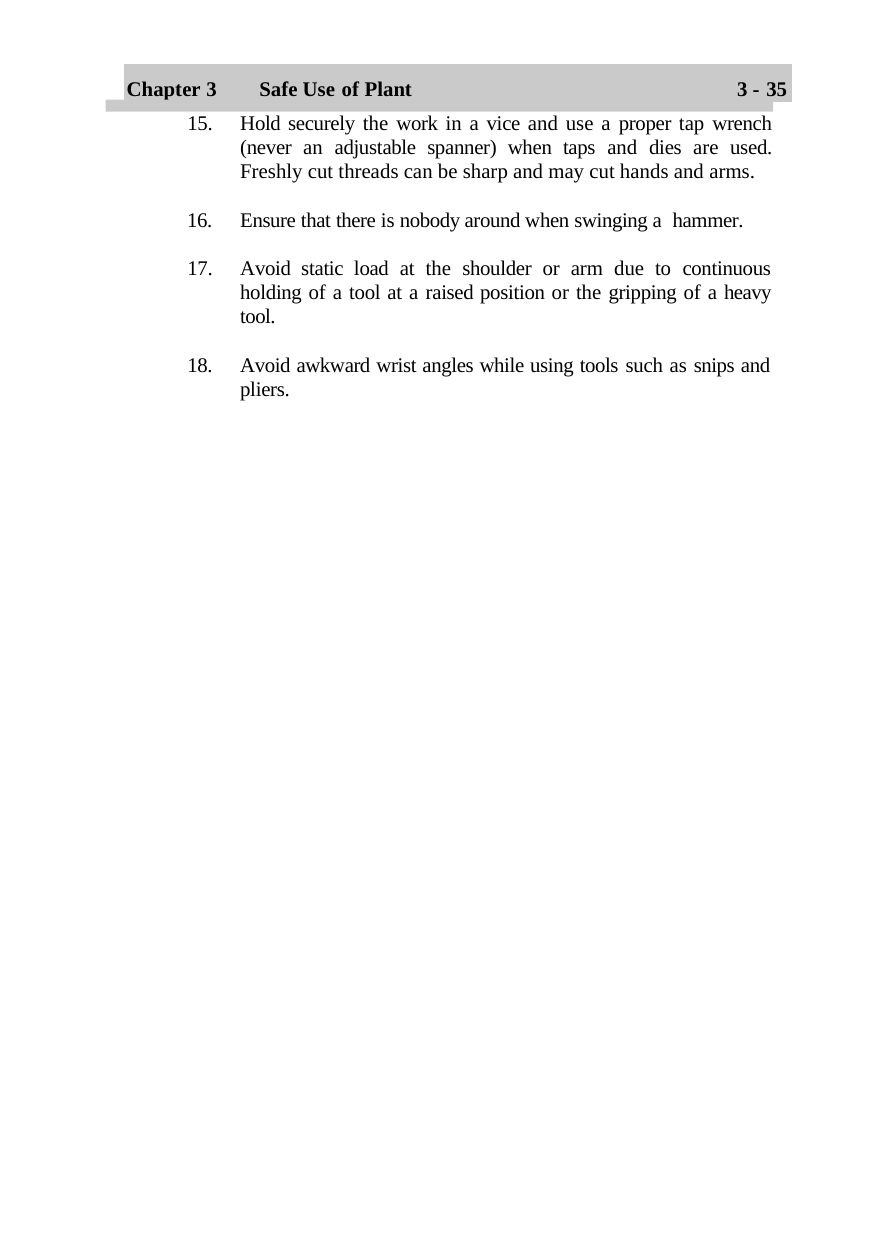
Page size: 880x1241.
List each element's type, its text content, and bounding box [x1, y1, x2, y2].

list Hold securely the work in a vice and use a proper tap wrench (never an adjustable spanner) when taps and dies are used. Freshly cut threads can be sharp and may cut hands and arms. [187, 112, 772, 183]
list Ensure that there is nobody around when swinging a hammer. [187, 208, 796, 232]
list Avoid static load at the shoulder or arm due to continuous holding of a tool at a raised position or the gripping of a heavy tool. [187, 256, 771, 328]
list Avoid awkward wrist angles while using tools such as snips and pliers. [187, 353, 770, 401]
